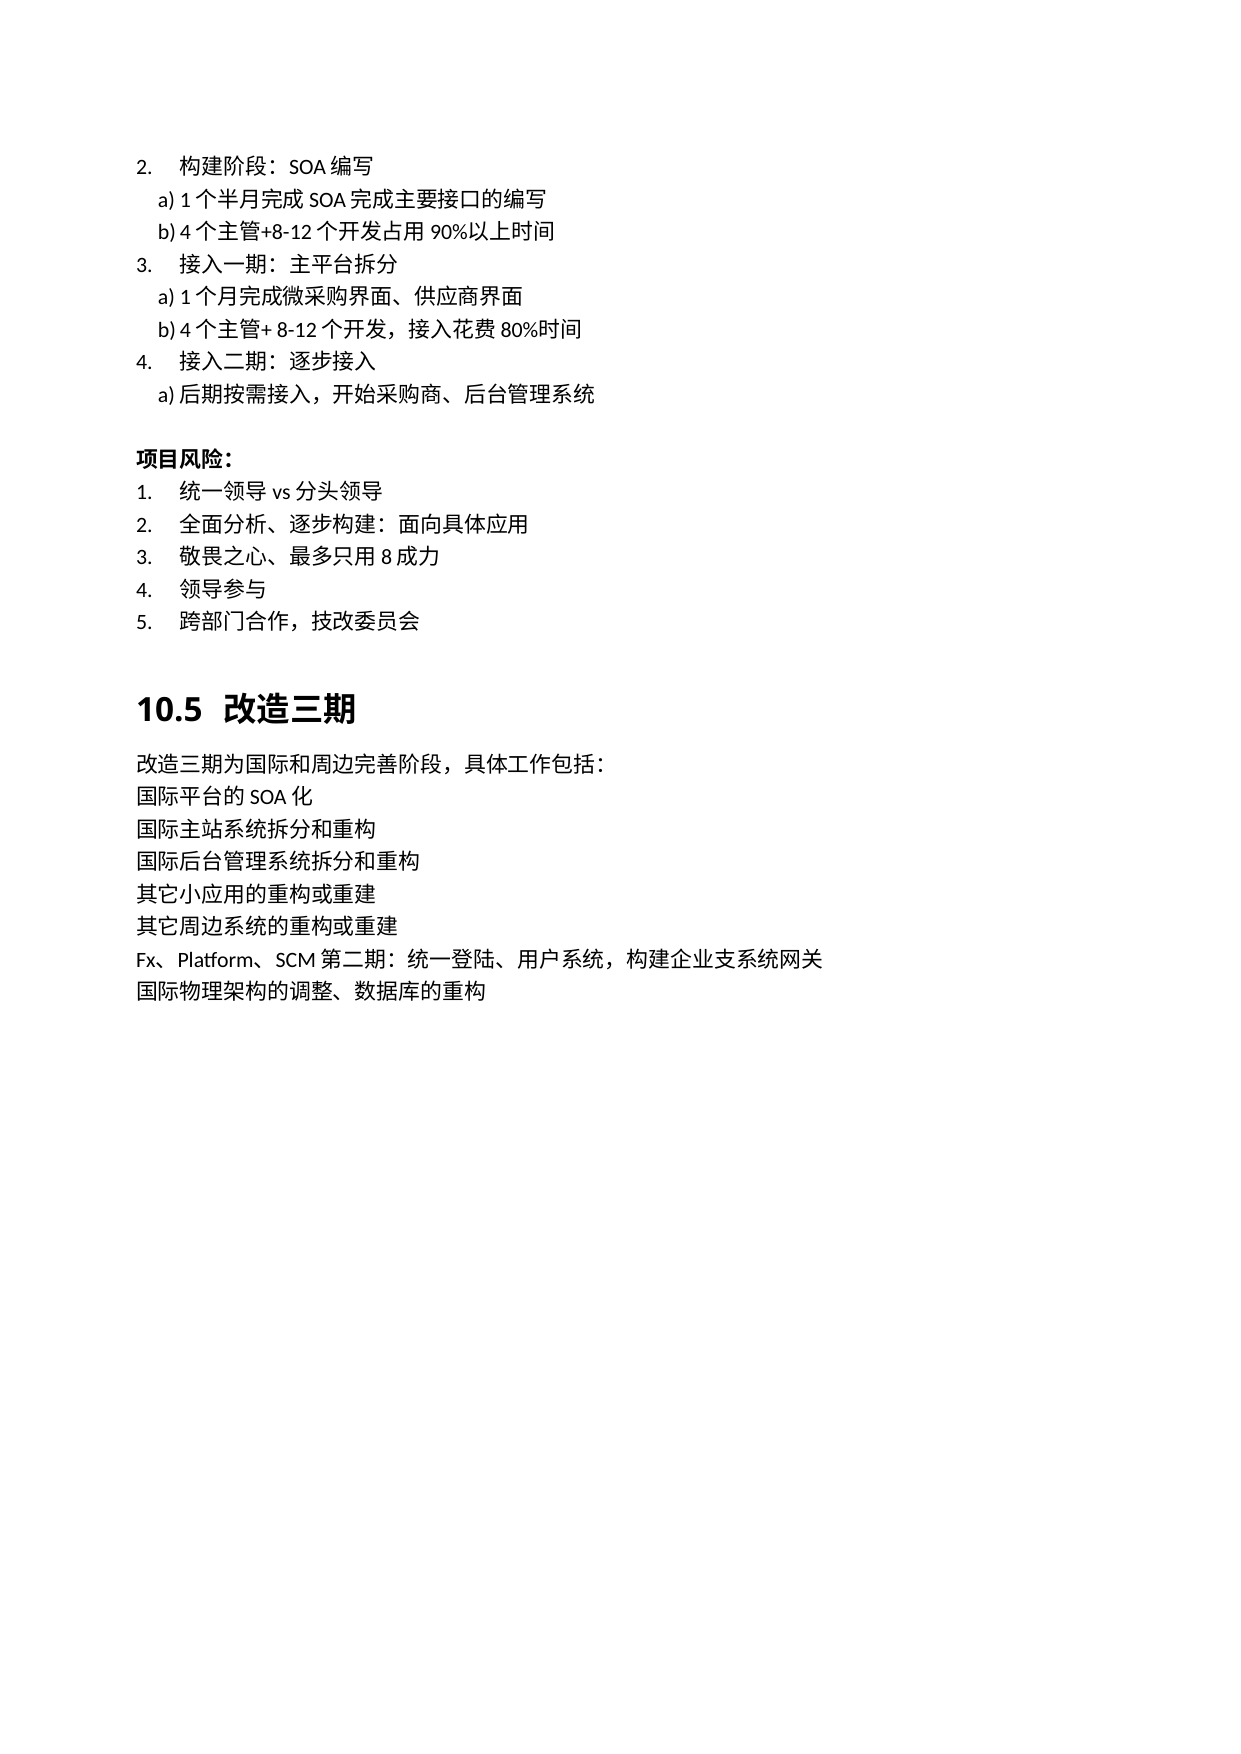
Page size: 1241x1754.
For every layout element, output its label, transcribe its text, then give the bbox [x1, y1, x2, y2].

text 4. 领导参与 [136, 571, 1104, 604]
text 国际主站系统拆分和重构 [136, 811, 1104, 844]
text 2. 全面分析、逐步构建：面向具体应用 [136, 506, 1104, 539]
subtitle 改造三期 [136, 675, 1104, 740]
text a) 1个月完成微采购界面、供应商界面 [136, 279, 1104, 311]
text a) 1个半月完成SOA完成主要接口的编写 [158, 181, 1104, 214]
text 改造三期为国际和周边完善阶段，具体工作包括： [136, 746, 1104, 779]
text 国际平台的SOA化 [136, 779, 1104, 811]
text 3. 敬畏之心、最多只用8成力 [136, 539, 1104, 571]
text b) 4个主管+ 8-12个开发，接入花费80%时间 [136, 311, 1104, 344]
text 其它小应用的重构或重建 [136, 876, 1104, 909]
text 1. 统一领导 vs 分头领导 [136, 474, 1104, 506]
text 国际后台管理系统拆分和重构 [136, 844, 1104, 876]
text 国际物理架构的调整、数据库的重构 [136, 974, 1104, 1006]
text 5. 跨部门合作，技改委员会 [136, 604, 1104, 636]
text 3. 接入一期：主平台拆分 [136, 246, 1104, 279]
text b) 4个主管+8-12个开发占用90%以上时间 [158, 214, 1104, 246]
text 其它周边系统的重构或重建 [136, 909, 1104, 941]
text a) 后期按需接入，开始采购商、后台管理系统 [158, 376, 1104, 409]
text 项目风险： [136, 441, 1104, 474]
text 4. 接入二期：逐步接入 [136, 344, 1104, 376]
text 2. 构建阶段：SOA编写 [136, 149, 1104, 181]
text Fx、Platform、SCM第二期：统一登陆、用户系统，构建企业支系统网关 [136, 941, 1104, 974]
